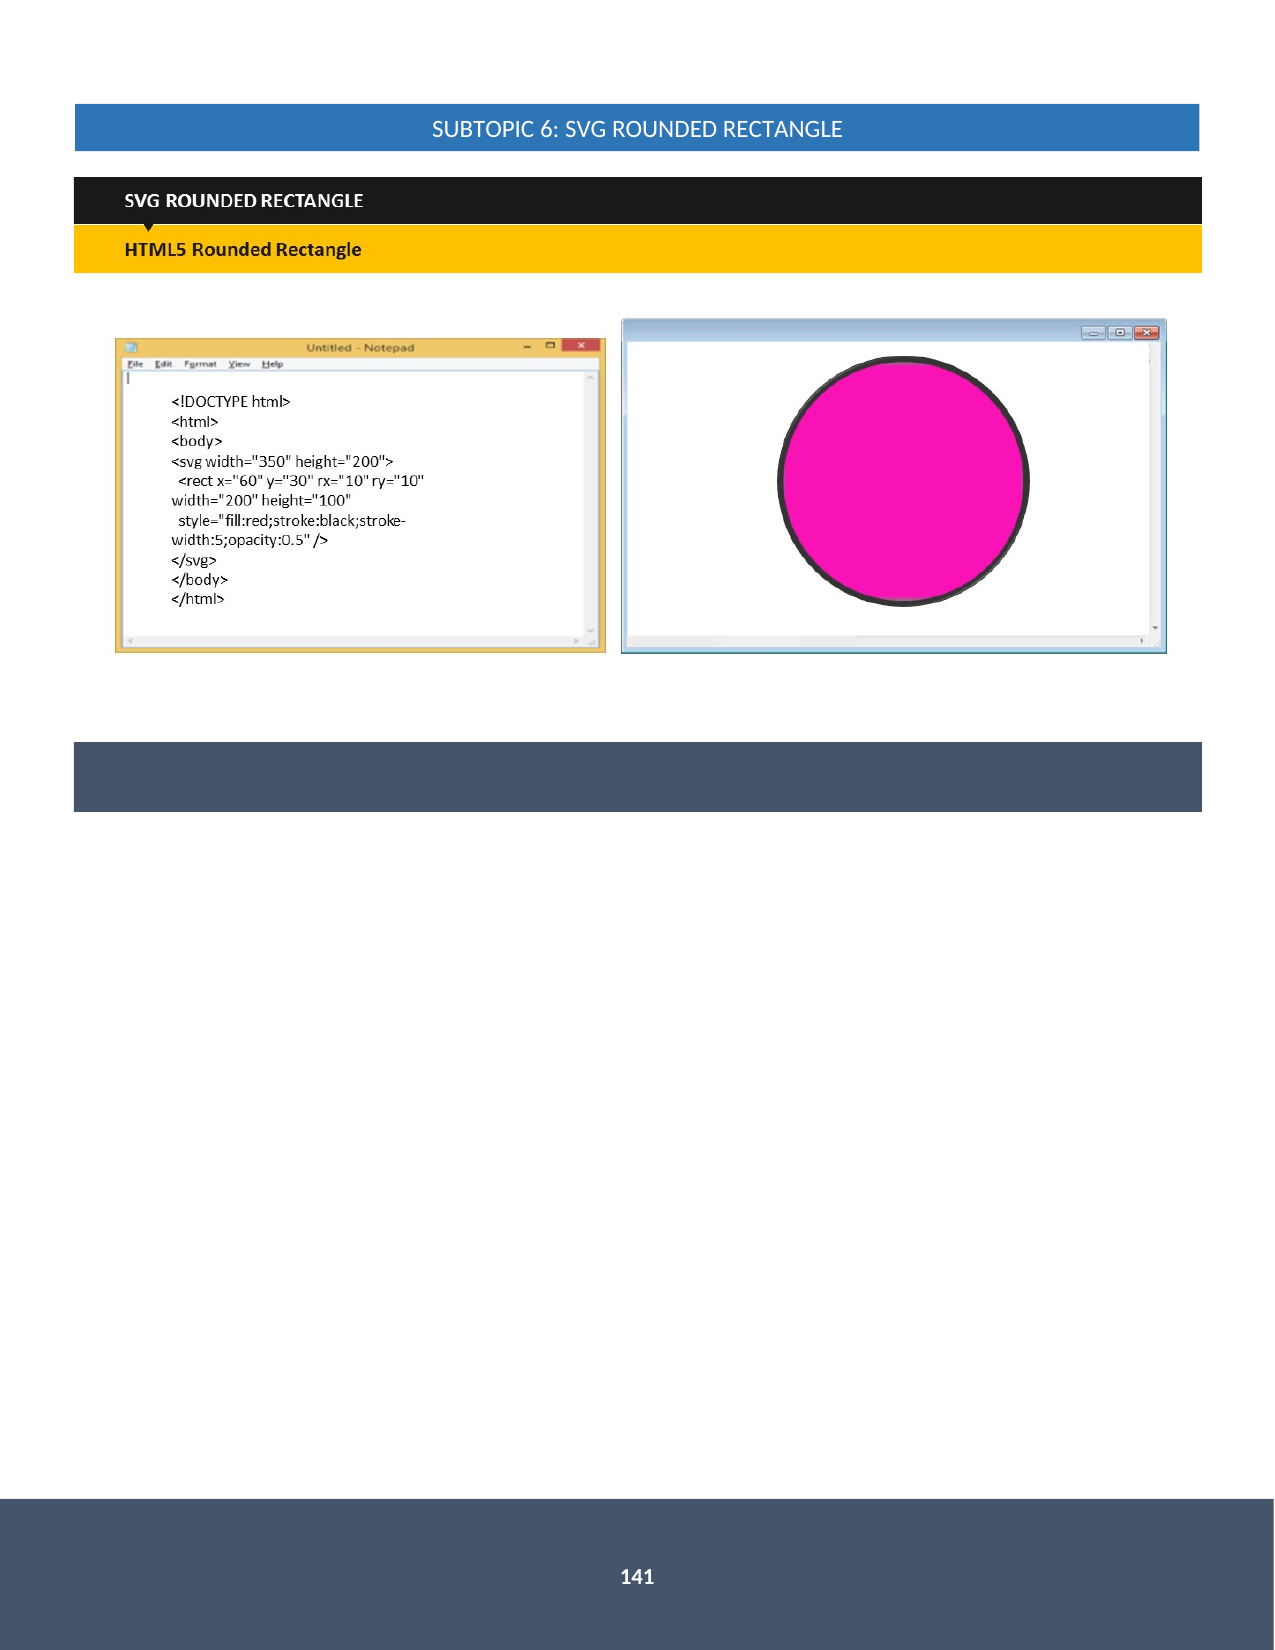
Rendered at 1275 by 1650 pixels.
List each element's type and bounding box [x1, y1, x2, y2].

picture [73, 177, 1202, 812]
